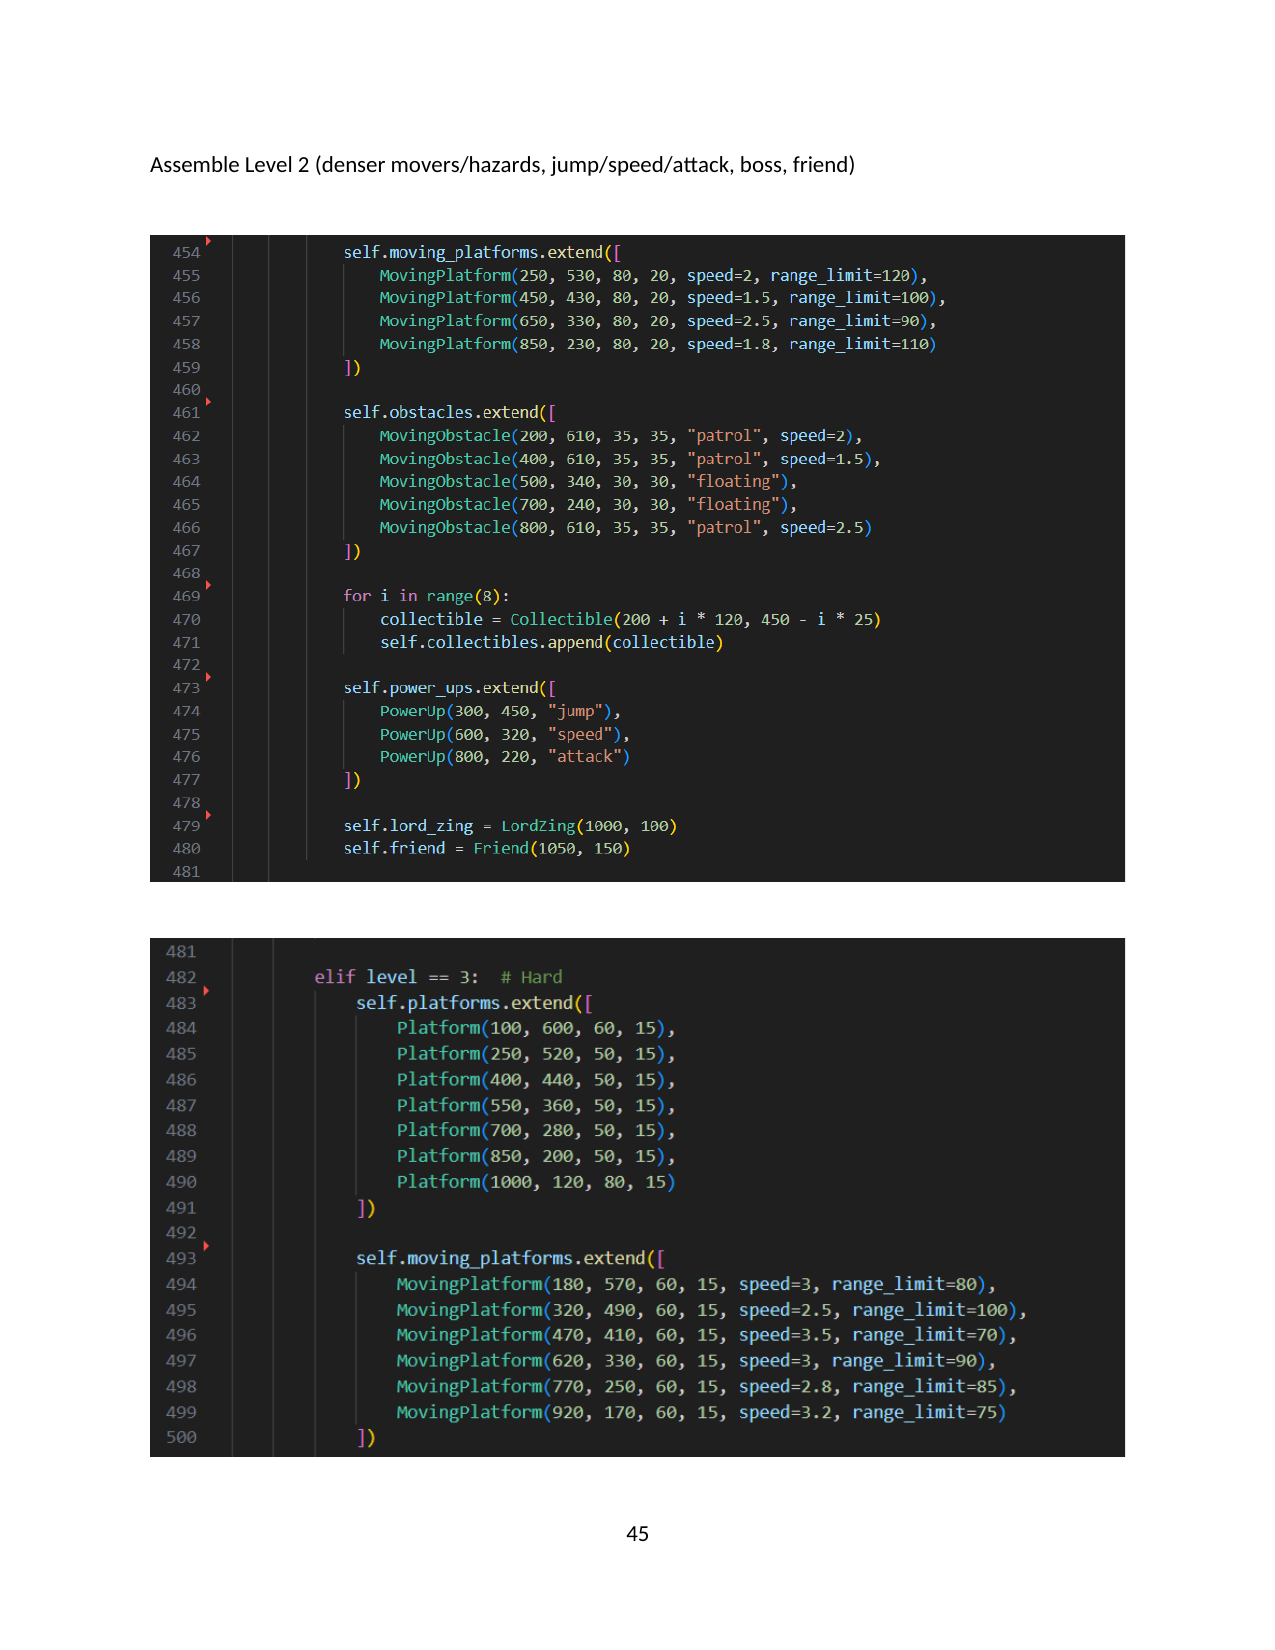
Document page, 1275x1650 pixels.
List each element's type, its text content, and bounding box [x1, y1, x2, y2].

text Assemble Level 2 (denser movers/hazards, jump/speed/attack, boss, friend) [150, 150, 1125, 178]
picture [150, 938, 1125, 1457]
picture [150, 235, 1125, 882]
